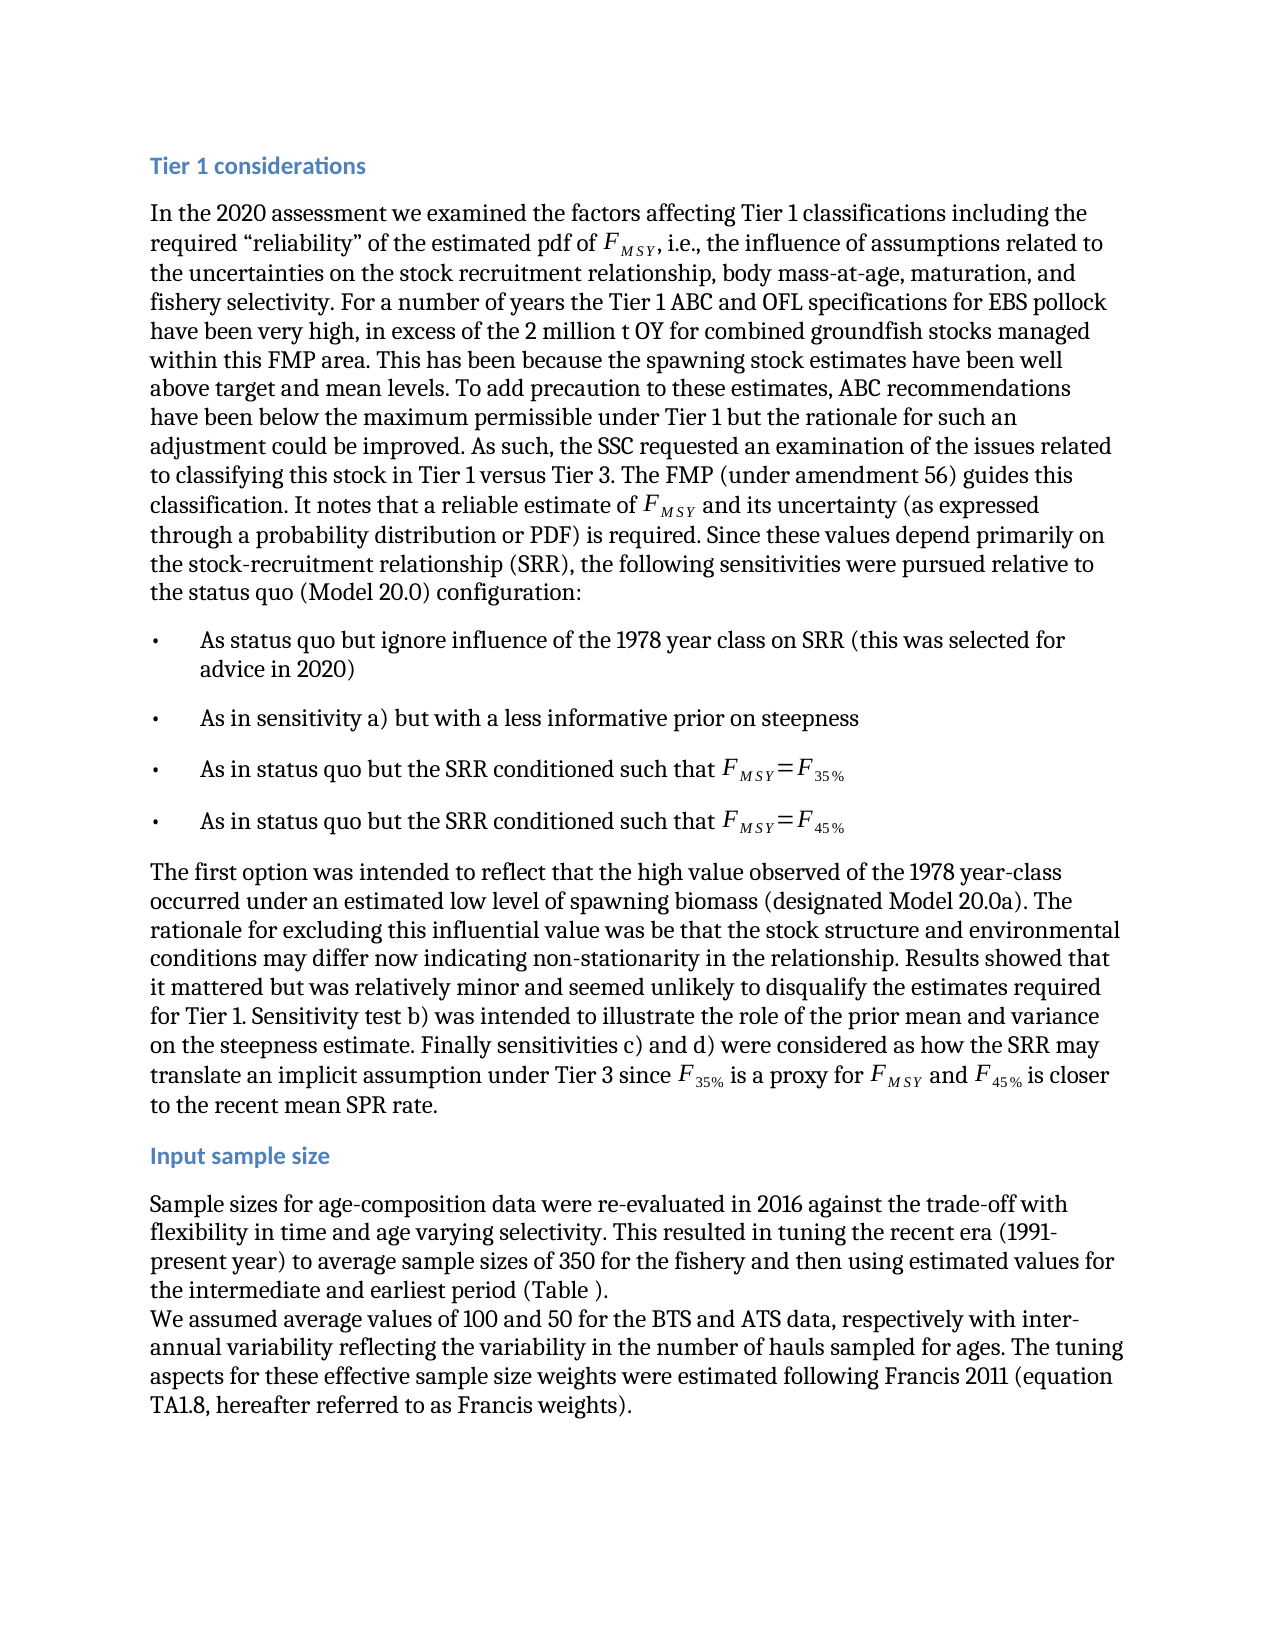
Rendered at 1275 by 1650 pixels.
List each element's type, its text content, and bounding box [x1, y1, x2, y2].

list As in status quo but the SRR conditioned such that [150, 806, 1125, 837]
text Sample sizes for age-composition data were re-evaluated in 2016 against the trade-off with flexibility in time and age varying selectivity. This resulted in tuning the recent era (1991-present year) to average sample sizes of 350 for the fishery and then using estimated values for the intermediate and earliest period (Table ). We assumed average values of 100 and 50 for the BTS and ATS data, respectively with inter-annual variability reflecting the variability in the number of hauls sampled for ages. The tuning aspects for these effective sample size weights were estimated following Francis 2011 (equation TA1.8, hereafter referred to as Francis weights). [150, 1189, 1125, 1419]
text In the 2020 assessment we examined the factors affecting Tier 1 classifications including the required “reliability” of the estimated pdf of , i.e., the influence of assumptions related to the uncertainties on the stock recruitment relationship, body mass-at-age, maturation, and fishery selectivity. For a number of years the Tier 1 ABC and OFL specifications for EBS pollock have been very high, in excess of the 2 million t OY for combined groundfish stocks managed within this FMP area. This has been because the spawning stock estimates have been well above target and mean levels. To add precaution to these estimates, ABC recommendations have been below the maximum permissible under Tier 1 but the rationale for such an adjustment could be improved. As such, the SSC requested an examination of the issues related to classifying this stock in Tier 1 versus Tier 3. The FMP (under amendment 56) guides this classification. It notes that a reliable estimate of and its uncertainty (as expressed through a probability distribution or PDF) is required. Since these values depend primarily on the stock-recruitment relationship (SRR), the following sensitivities were pursued relative to the status quo (Model 20.0) configuration: [150, 199, 1125, 607]
subtitle Tier 1 considerations [150, 150, 1125, 181]
list As in status quo but the SRR conditioned such that [150, 754, 1125, 785]
text The first option was intended to reflect that the high value observed of the 1978 year-class occurred under an estimated low level of spawning biomass (designated Model 20.0a). The rationale for excluding this influential value was be that the stock structure and environmental conditions may differ now indicating non-stationarity in the relationship. Results showed that it mattered but was relatively minor and seemed unlikely to disqualify the estimates required for Tier 1. Sensitivity test b) was intended to illustrate the role of the prior mean and variance on the steepness estimate. Finally sensitivities c) and d) were considered as how the SRR may translate an implicit assumption under Tier 3 since is a proxy for and is closer to the recent mean SPR rate. [150, 858, 1125, 1119]
subtitle Input sample size [150, 1140, 1125, 1171]
list As status quo but ignore influence of the 1978 year class on SRR (this was selected for advice in 2020) [150, 626, 1125, 683]
list As in sensitivity a) but with a less informative prior on steepness [150, 704, 1125, 733]
